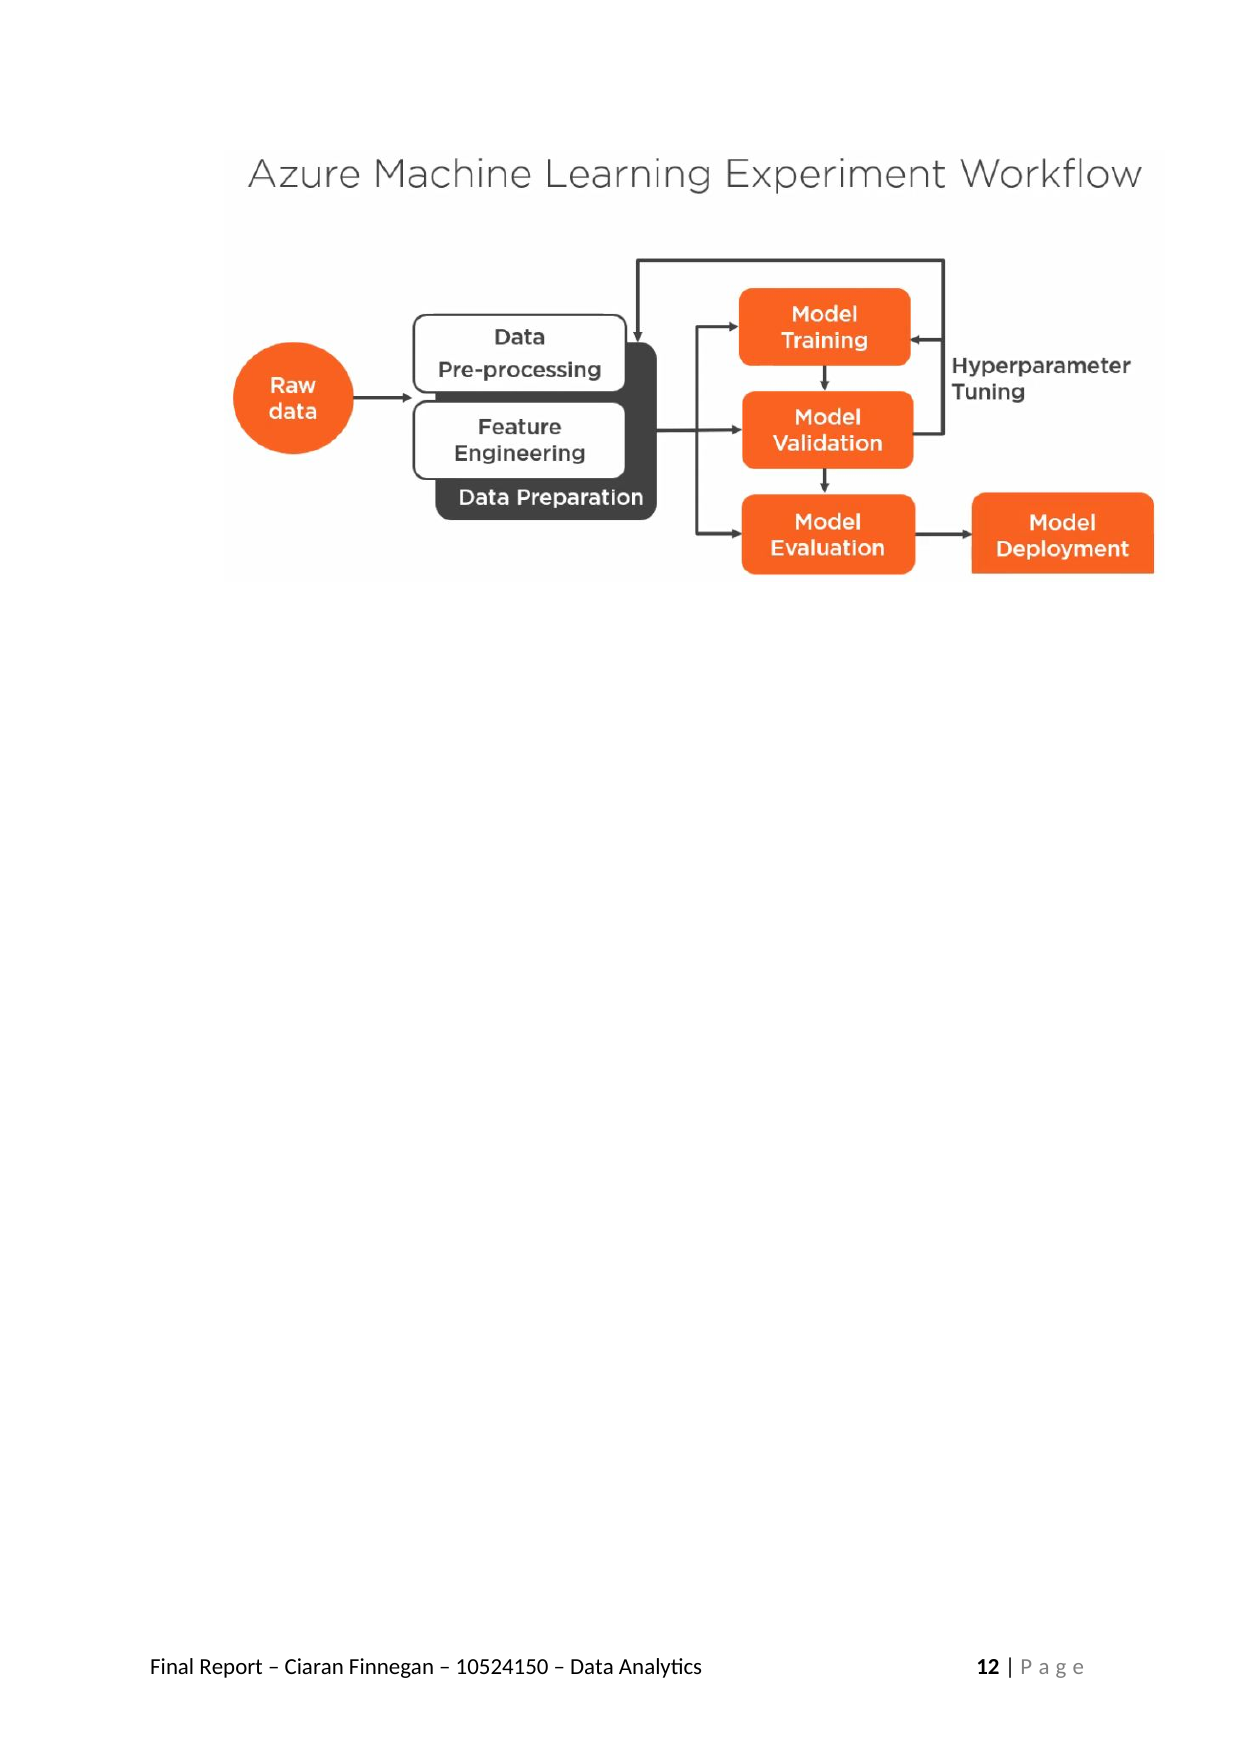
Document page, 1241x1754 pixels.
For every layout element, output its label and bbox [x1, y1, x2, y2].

picture [224, 150, 1165, 582]
